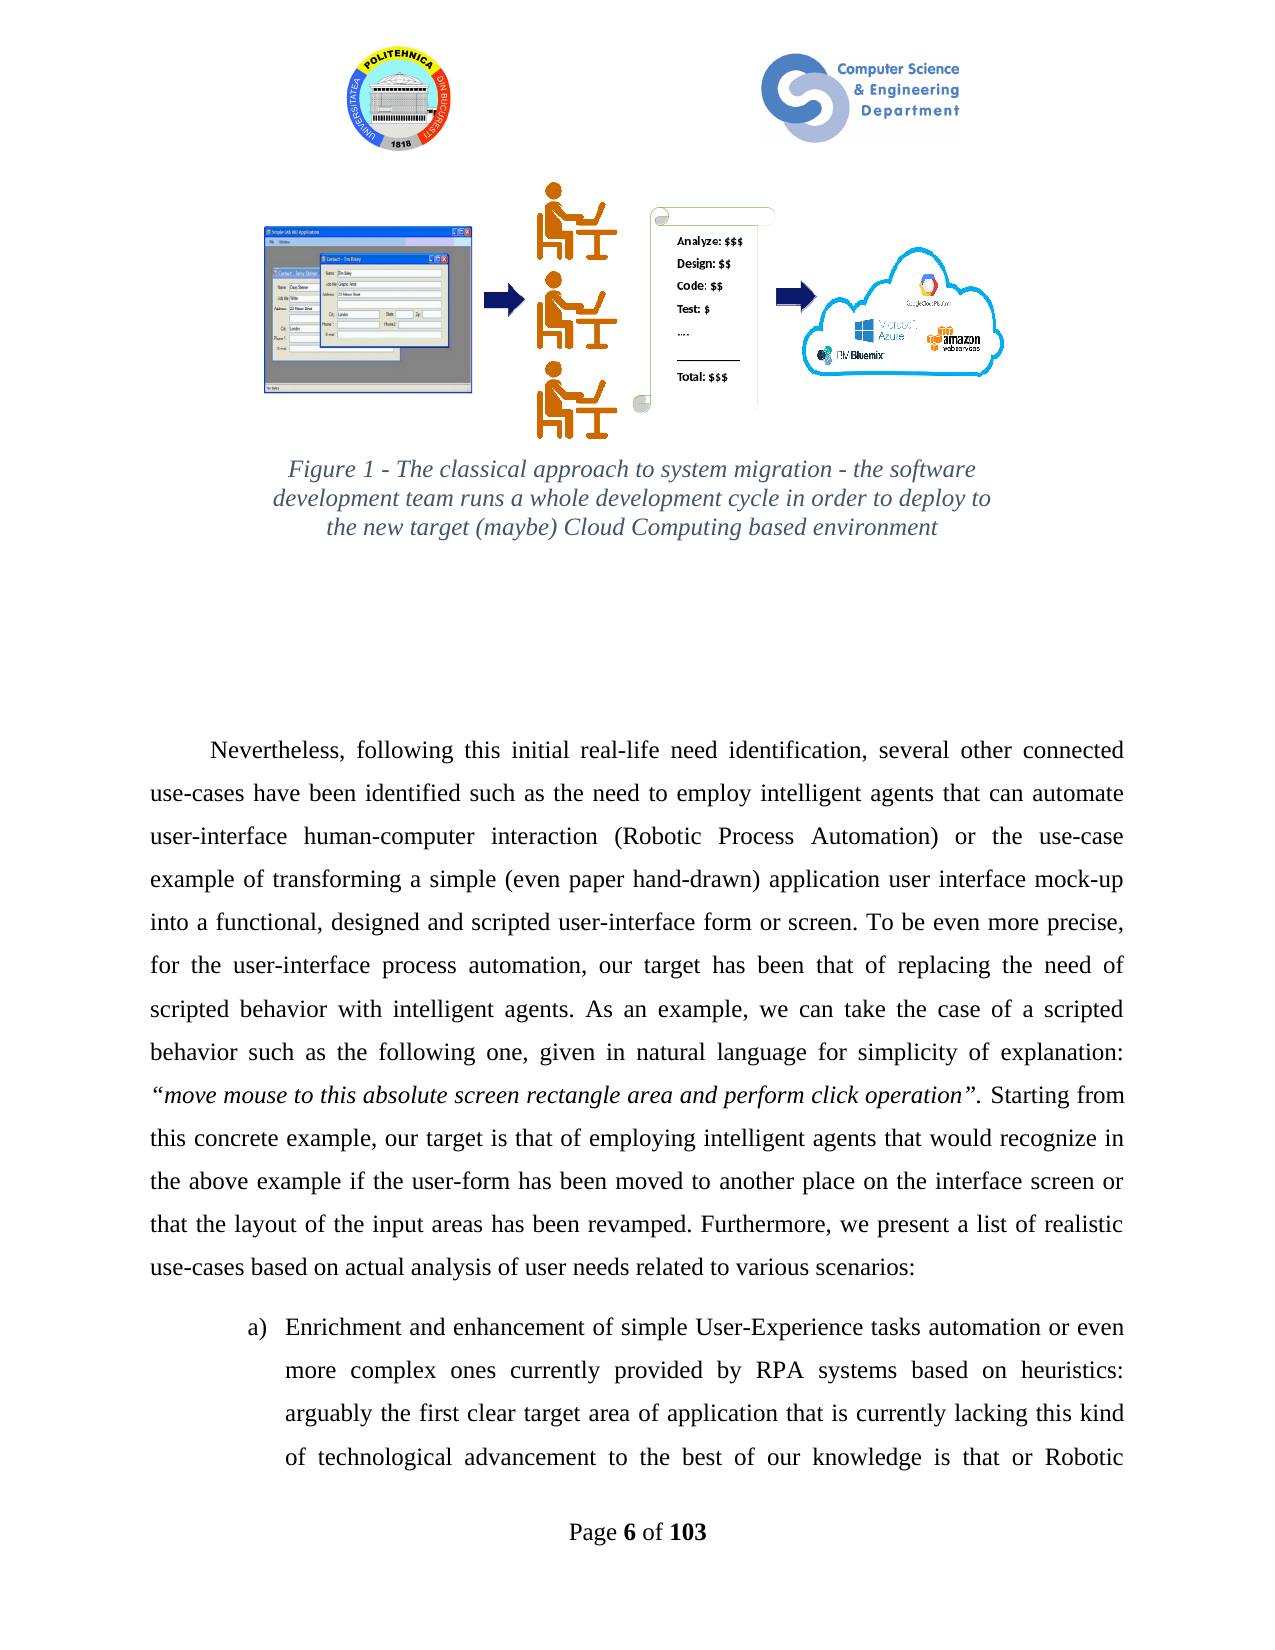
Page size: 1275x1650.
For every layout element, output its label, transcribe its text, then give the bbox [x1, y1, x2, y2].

text Nevertheless, following this initial real-life need identification, several other connected use-cases have been identified such as the need to employ intelligent agents that can automate user-interface human-computer interaction (Robotic Process Automation) or the use-case example of transforming a simple (even paper hand-drawn) application user interface mock-up into a functional, designed and scripted user-interface form or screen. To be even more precise, for the user-interface process automation, our target has been that of replacing the need of scripted behavior with intelligent agents. As an example, we can take the case of a scripted behavior such as the following one, given in natural language for simplicity of explanation: “move mouse to this absolute screen rectangle area and perform click operation”. Starting from this concrete example, our target is that of employing intelligent agents that would recognize in the above example if the user-form has been moved to another place on the interface screen or that the layout of the input areas has been revamped. Furthermore, we present a list of realistic use-cases based on actual analysis of user needs related to various scenarios: [150, 735, 1125, 1281]
picture [760, 53, 963, 144]
picture [346, 46, 451, 151]
